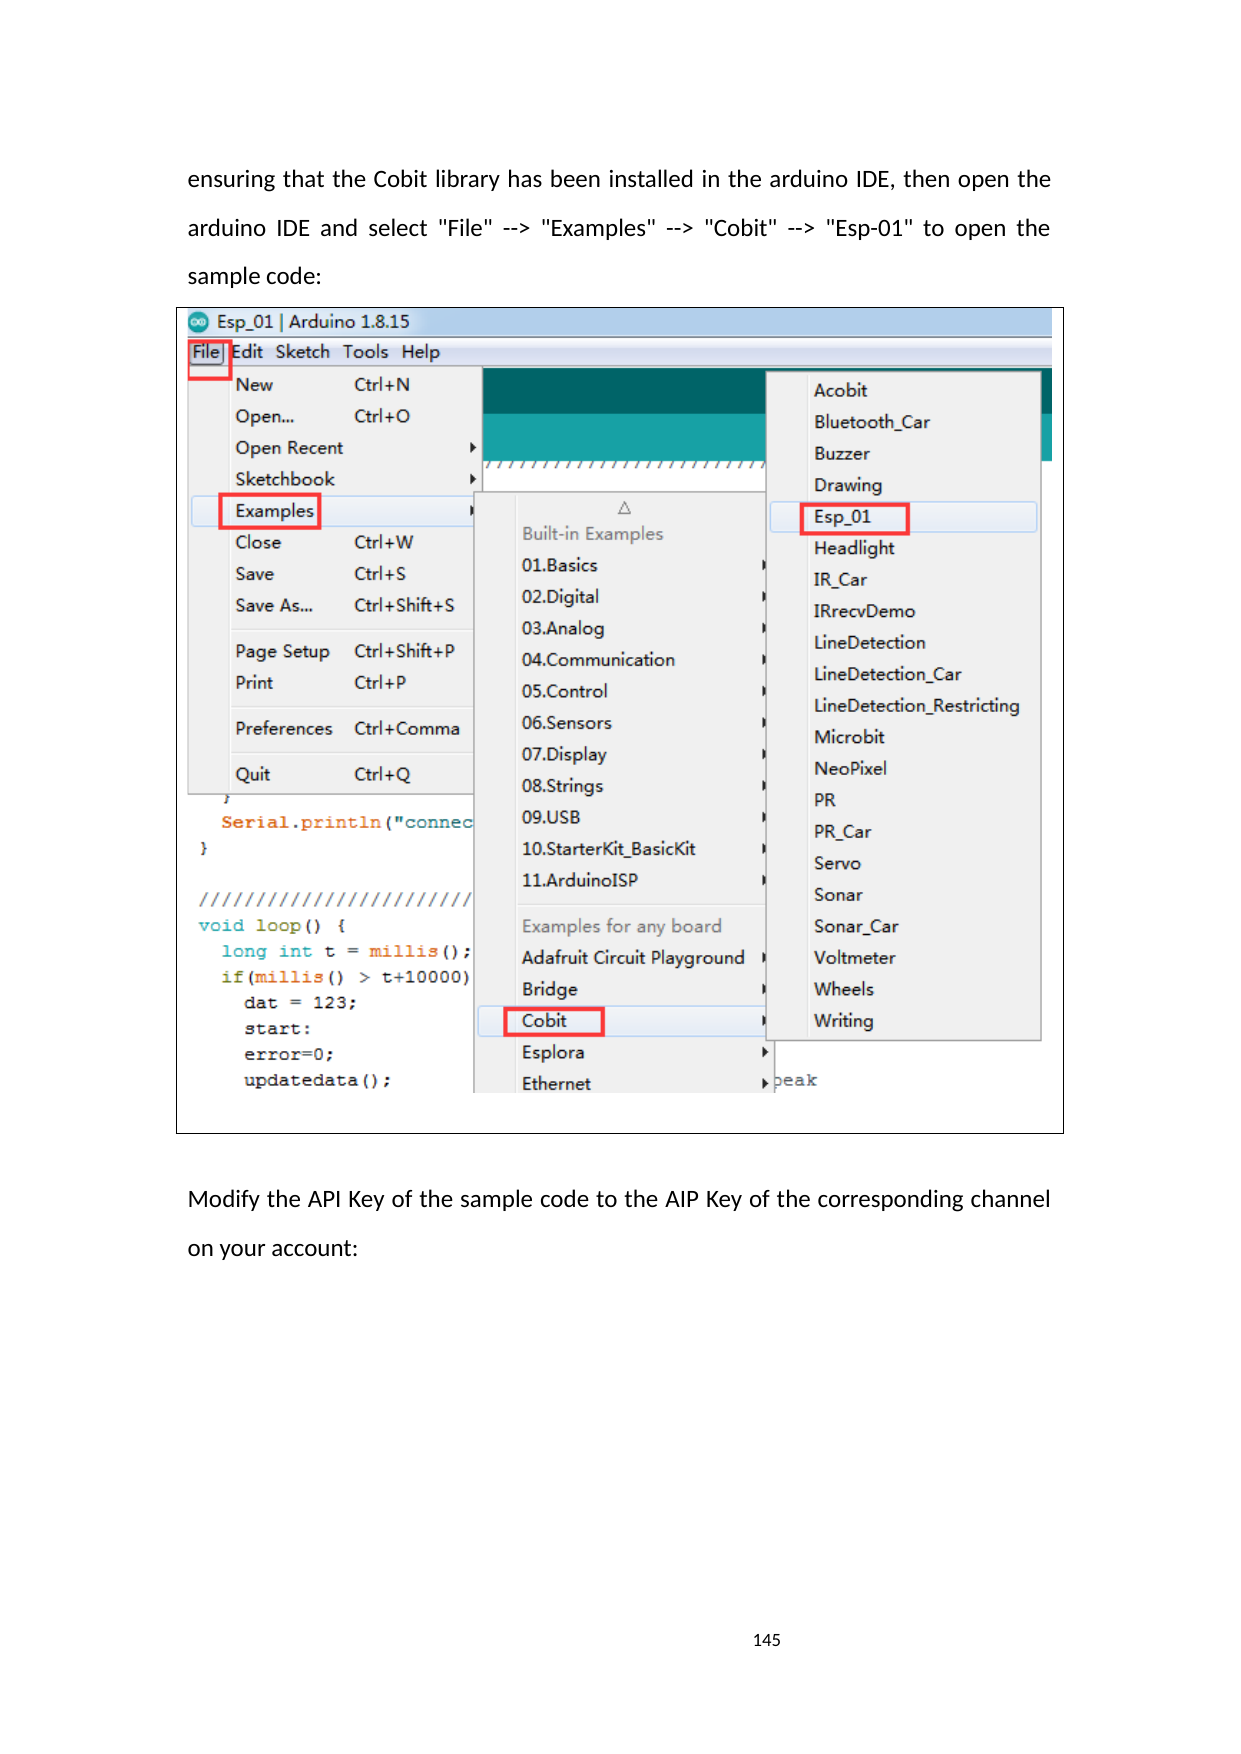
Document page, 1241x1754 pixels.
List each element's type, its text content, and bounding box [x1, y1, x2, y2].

text Modify the API Key of the sample code to the AIP Key of the corresponding channel on your account: [187, 1182, 1053, 1263]
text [187, 162, 1053, 292]
picture [187, 308, 1052, 1093]
table_header [177, 308, 1063, 1133]
